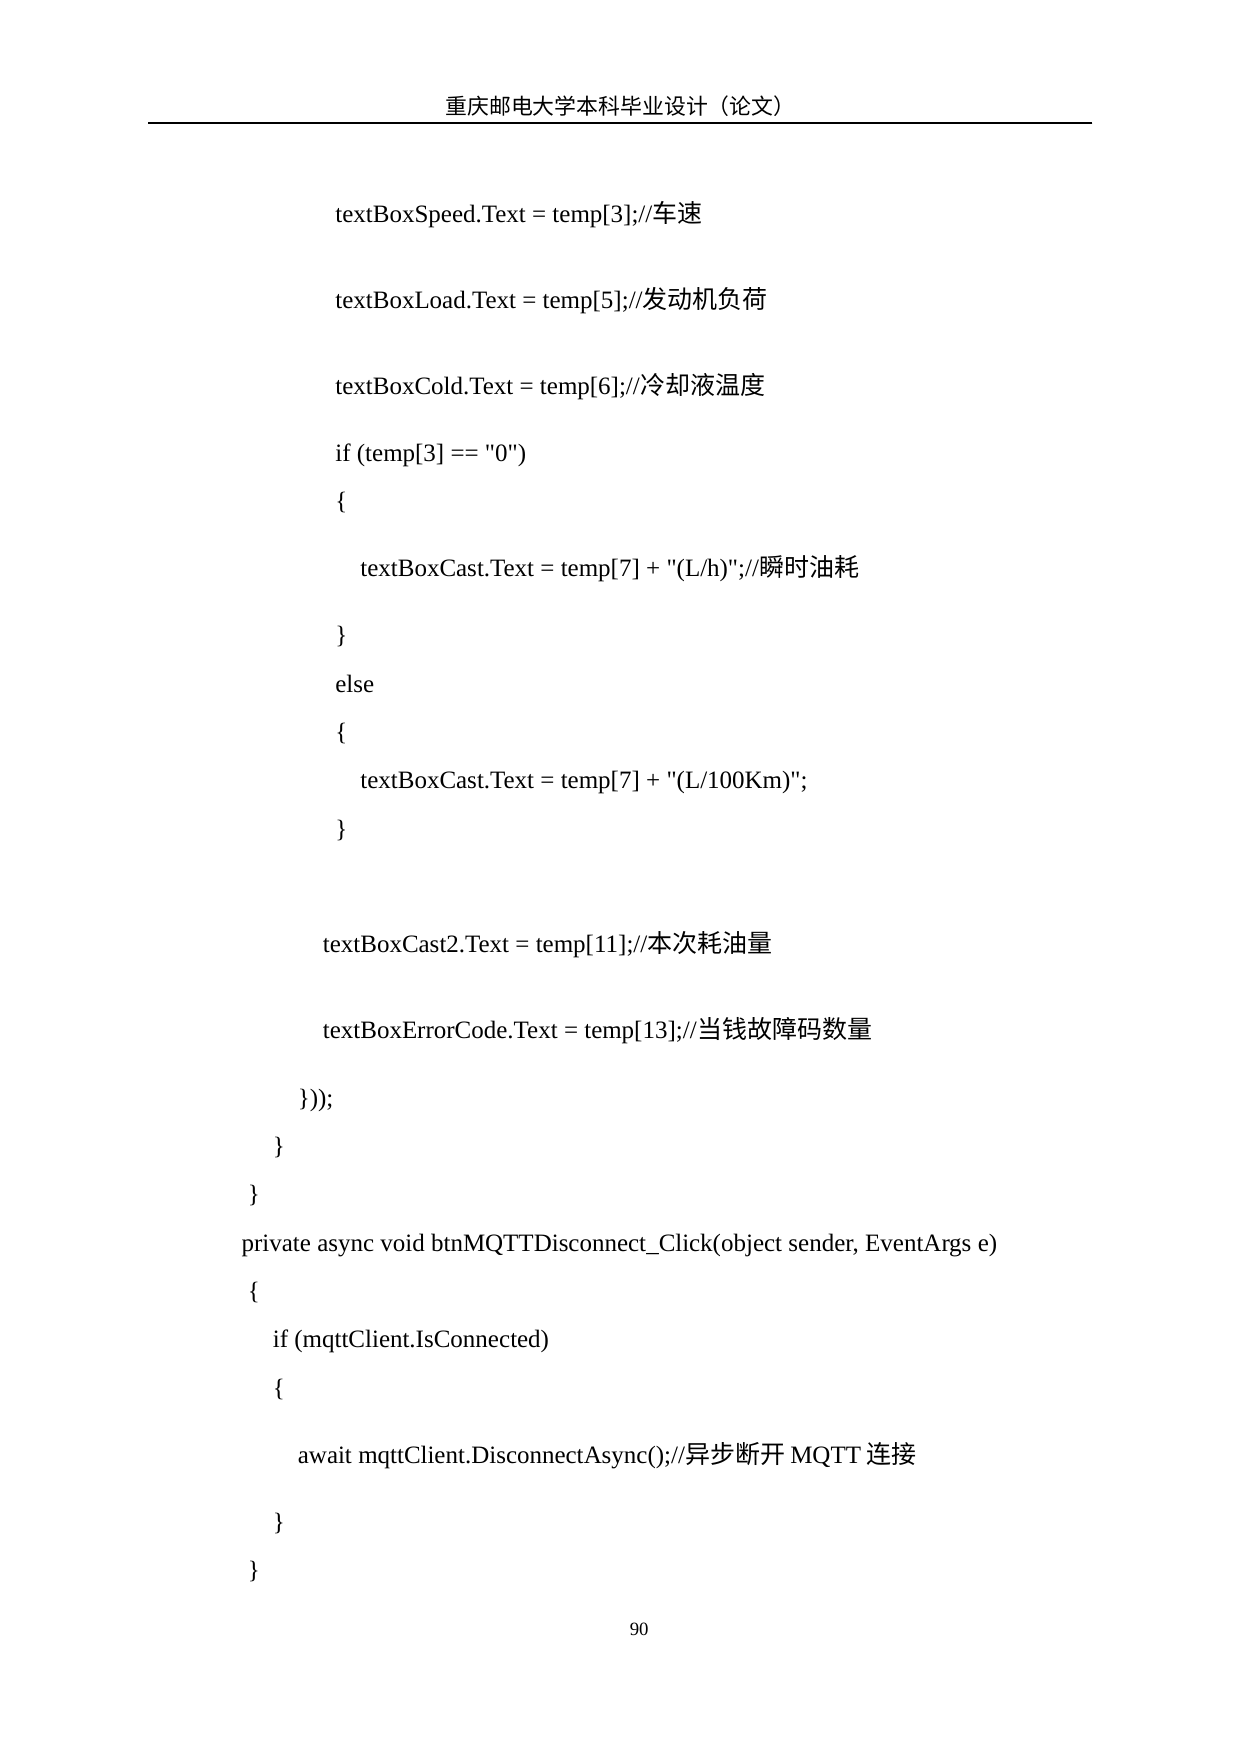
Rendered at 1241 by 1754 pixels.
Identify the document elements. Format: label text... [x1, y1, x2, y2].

text if (mqttClient.IsConnected) [148, 1322, 1092, 1356]
text } [148, 1177, 1092, 1211]
text await mqttClient.DisconnectAsync();//异步断开MQTT连接 [148, 1418, 1092, 1486]
text } [148, 1128, 1092, 1162]
text } [148, 811, 1092, 845]
text else [148, 666, 1092, 700]
text })); [148, 1080, 1092, 1114]
text } [148, 1553, 1092, 1587]
text { [148, 715, 1092, 749]
text textBoxCast2.Text = temp[11];//本次耗油量 [148, 908, 1092, 976]
text textBoxCast.Text = temp[7] + "(L/100Km)"; [148, 763, 1092, 797]
text textBoxLoad.Text = temp[5];//发动机负荷 [148, 263, 1092, 331]
text private async void btnMQTTDisconnect_Click(object sender, EventArgs e) [148, 1225, 1092, 1259]
text { [148, 484, 1092, 518]
text } [148, 618, 1092, 652]
text textBoxErrorCode.Text = temp[13];//当钱故障码数量 [148, 994, 1092, 1062]
text } [148, 1504, 1092, 1538]
text textBoxCold.Text = temp[6];//冷却液温度 [148, 349, 1092, 417]
text { [148, 1273, 1092, 1307]
text { [148, 1370, 1092, 1404]
text textBoxSpeed.Text = temp[3];//车速 [148, 177, 1092, 245]
text if (temp[3] == "0") [148, 435, 1092, 469]
text textBoxCast.Text = temp[7] + "(L/h)";//瞬时油耗 [148, 532, 1092, 600]
